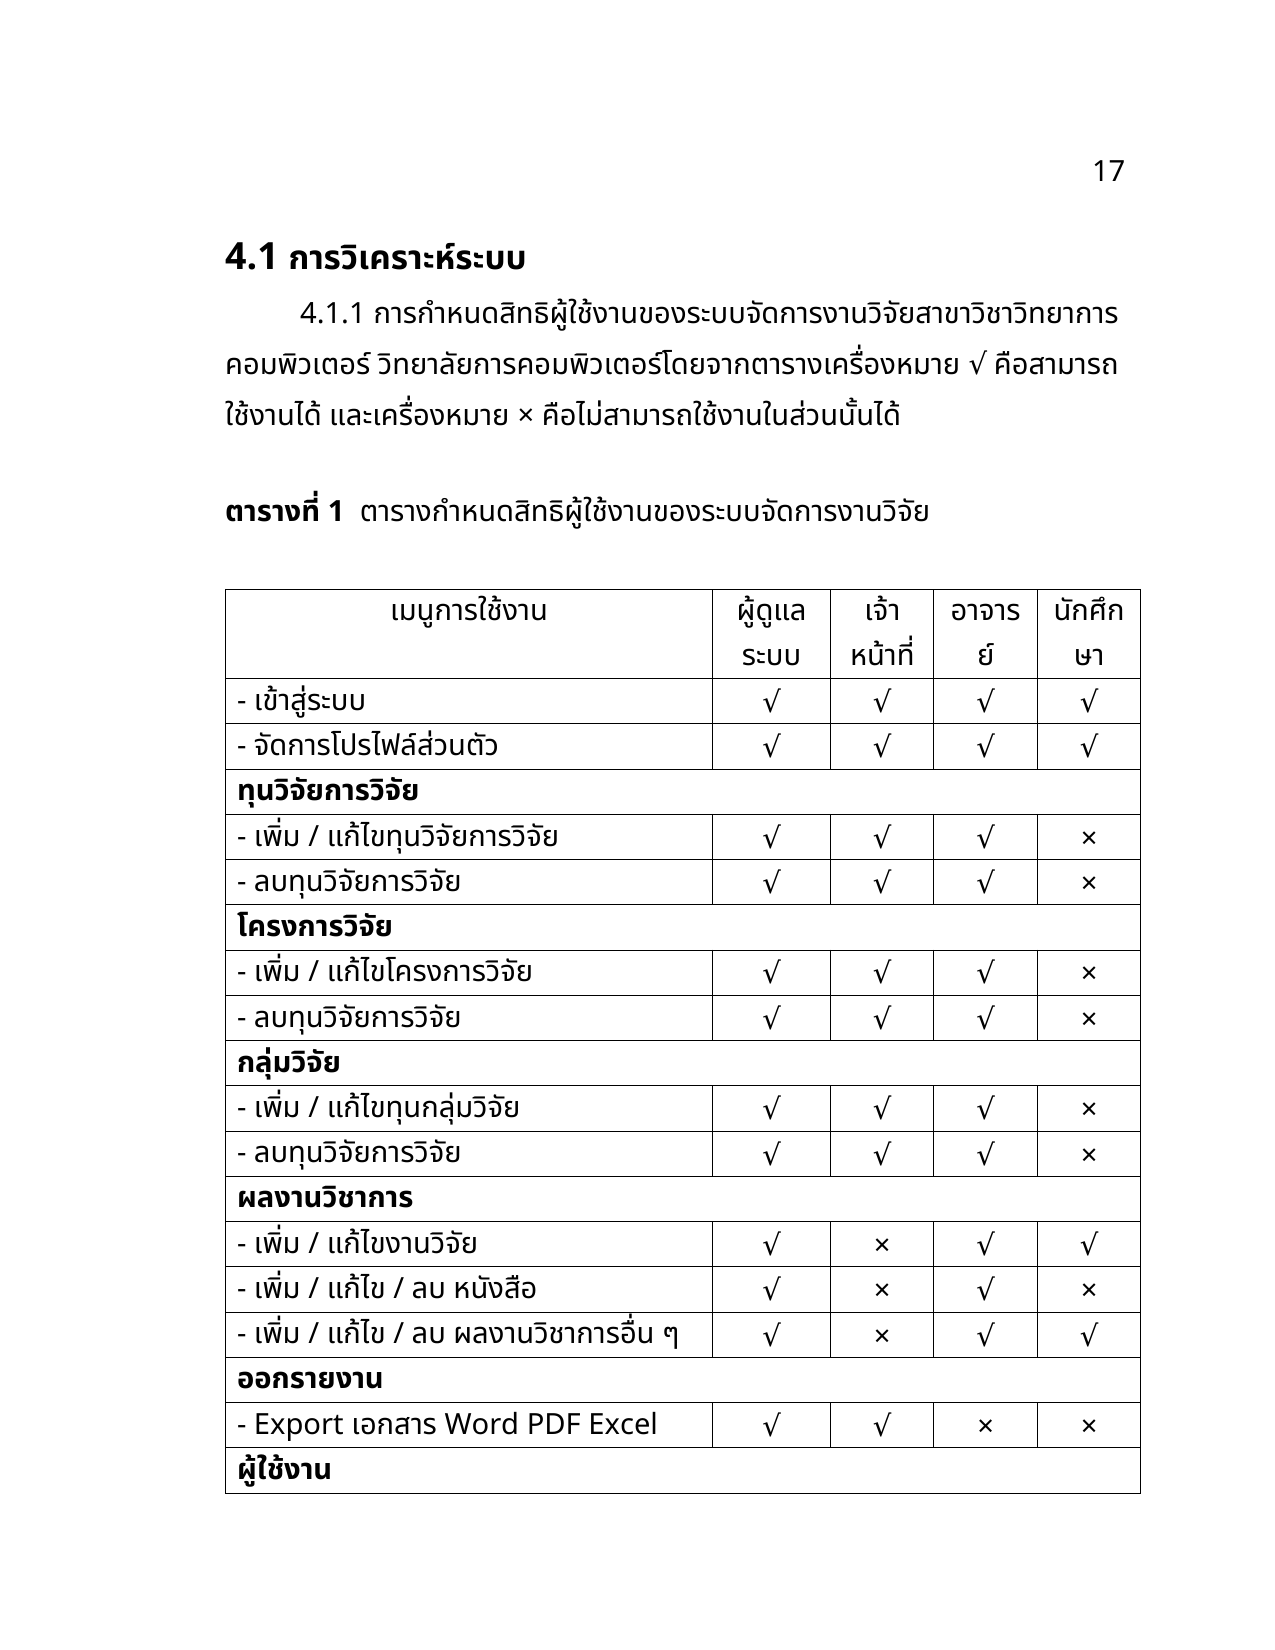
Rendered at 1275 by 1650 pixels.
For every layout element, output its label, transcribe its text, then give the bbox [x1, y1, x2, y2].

table_cell √ [713, 1086, 830, 1131]
table_cell - เพิ่ม / แก้ไข / ลบ ผลงานวิชาการอื่น ๆ [226, 1313, 712, 1357]
table_cell √ [934, 724, 1037, 769]
table_cell × [831, 1222, 933, 1266]
table_cell √ [934, 679, 1037, 723]
table_cell √ [831, 996, 933, 1040]
text 4.1.1 การกำหนดสิทธิผู้ใช้งานของระบบจัดการงานวิจัยสาขาวิชาวิทยาการคอมพิวเตอร์ วิทยาลัยการคอมพิวเตอร์โดยจากตารางเครื่องหมาย √ คือสามารถใช้งานได้ และเครื่องหมาย × คือไม่สามารถใช้งานในส่วนนั้นได้ [225, 293, 1125, 438]
table_cell √ [934, 860, 1037, 904]
table_header นักศึกษา [1038, 590, 1140, 678]
table_cell √ [713, 1403, 830, 1447]
table_cell √ [831, 1403, 933, 1447]
table_cell × [1038, 1086, 1140, 1131]
table_cell × [1038, 1132, 1140, 1176]
table_header เจ้าหน้าที่ [831, 590, 933, 678]
table_cell - ลบทุนวิจัยการวิจัย [226, 1132, 712, 1176]
table_cell × [831, 1267, 933, 1312]
table_cell √ [831, 679, 933, 723]
table_cell × [831, 1313, 933, 1357]
table_cell √ [1038, 679, 1140, 723]
table_cell √ [934, 1267, 1037, 1312]
table_cell √ [831, 1132, 933, 1176]
table_cell √ [934, 1132, 1037, 1176]
table_cell √ [934, 1086, 1037, 1131]
table_cell ออกรายงาน [226, 1358, 1140, 1402]
table_cell - เพิ่ม / แก้ไขงานวิจัย [226, 1222, 712, 1266]
table_cell √ [934, 1222, 1037, 1266]
table_cell √ [934, 815, 1037, 859]
table_cell - เข้าสู่ระบบ [226, 679, 712, 723]
table_cell ทุนวิจัยการวิจัย [226, 770, 1140, 814]
table_cell × [1038, 996, 1140, 1040]
table_cell × [1038, 951, 1140, 995]
subtitle 4.1 การวิเคราะห์ระบบ [225, 229, 1125, 284]
table_cell √ [1038, 724, 1140, 769]
table_cell √ [713, 679, 830, 723]
table_cell √ [713, 1132, 830, 1176]
table_cell - เพิ่ม / แก้ไข / ลบ หนังสือ [226, 1267, 712, 1312]
table_header เมนูการใช้งาน [226, 590, 712, 678]
table_cell √ [831, 951, 933, 995]
table_cell √ [831, 724, 933, 769]
table_cell √ [713, 1313, 830, 1357]
table_cell × [1038, 860, 1140, 904]
table_cell √ [831, 1086, 933, 1131]
table_cell √ [1038, 1222, 1140, 1266]
table_cell โครงการวิจัย [226, 905, 1140, 949]
table_cell - ลบทุนวิจัยการวิจัย [226, 996, 712, 1040]
table_cell √ [934, 996, 1037, 1040]
table_cell - เพิ่ม / แก้ไขทุนกลุ่มวิจัย [226, 1086, 712, 1131]
table_cell √ [713, 724, 830, 769]
table_cell - ลบทุนวิจัยการวิจัย [226, 860, 712, 904]
table_cell - Export เอกสาร Word PDF Excel [226, 1403, 712, 1447]
table_header ผู้ดูแลระบบ [713, 590, 830, 678]
table_cell √ [713, 860, 830, 904]
table_cell - จัดการโปรไฟล์ส่วนตัว [226, 724, 712, 769]
table_cell × [934, 1403, 1037, 1447]
table_cell - เพิ่ม / แก้ไขทุนวิจัยการวิจัย [226, 815, 712, 859]
table_cell √ [713, 996, 830, 1040]
table_cell ผู้ใช้งาน [226, 1448, 1140, 1492]
table_cell × [1038, 815, 1140, 859]
table_cell √ [831, 815, 933, 859]
table_header อาจารย์ [934, 590, 1037, 678]
table_cell √ [713, 1222, 830, 1266]
table_cell × [1038, 1267, 1140, 1312]
table_cell - เพิ่ม / แก้ไขโครงการวิจัย [226, 951, 712, 995]
table_cell × [1038, 1403, 1140, 1447]
table_cell √ [713, 815, 830, 859]
table_cell √ [1038, 1313, 1140, 1357]
text ตารางที่ 1 ตารางกำหนดสิทธิผู้ใช้งานของระบบจัดการงานวิจัย [225, 491, 1125, 535]
table_cell √ [713, 1267, 830, 1312]
table_cell กลุ่มวิจัย [226, 1041, 1140, 1085]
table_cell √ [934, 951, 1037, 995]
table_cell √ [713, 951, 830, 995]
table_cell √ [831, 860, 933, 904]
table_cell ผลงานวิชาการ [226, 1177, 1140, 1221]
table_cell √ [934, 1313, 1037, 1357]
